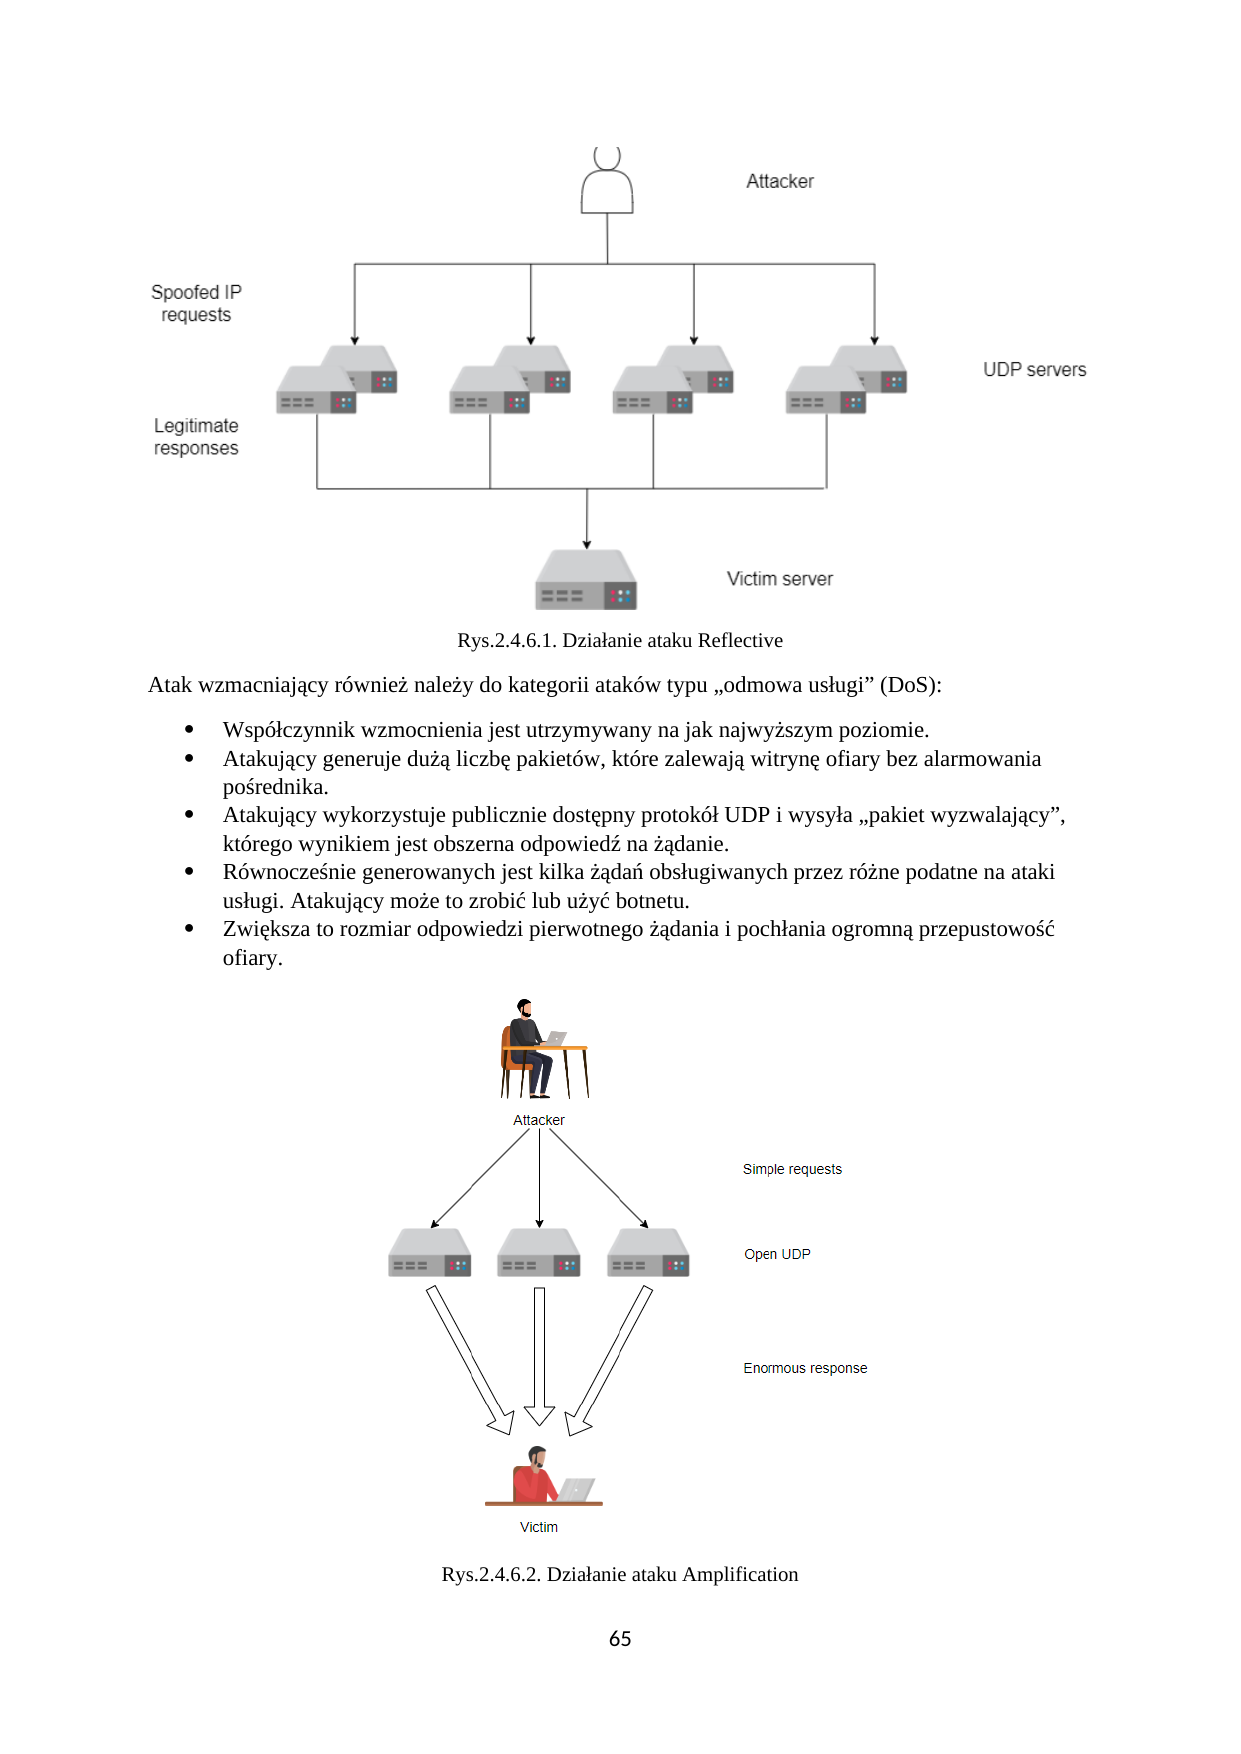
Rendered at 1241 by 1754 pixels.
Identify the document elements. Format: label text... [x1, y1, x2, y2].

picture [147, 147, 1093, 610]
text Rys.2.4.6.2. Działanie ataku Amplification [148, 1561, 1093, 1586]
text Atak wzmacniający również należy do kategorii ataków typu „odmowa usługi” (DoS): [148, 671, 1093, 697]
picture [323, 988, 917, 1543]
list Zwiększa to rozmiar odpowiedzi pierwotnego żądania i pochłania ogromną przepustowość ofiary. [185, 915, 1093, 970]
list Współczynnik wzmocnienia jest utrzymywany na jak najwyższym poziomie. [185, 716, 1093, 742]
list Atakujący generuje dużą liczbę pakietów, które zalewają witrynę ofiary bez alarmowania pośrednika. [185, 744, 1093, 799]
list Równocześnie generowanych jest kilka żądań obsługiwanych przez różne podatne na ataki usługi. Atakujący może to zrobić lub użyć botnetu. [185, 858, 1093, 913]
text Rys.2.4.6.1. Działanie ataku Reflective [148, 628, 1093, 652]
list Atakujący wykorzystuje publicznie dostępny protokół UDP i wysyła „pakiet wyzwalający”, którego wynikiem jest obszerna odpowiedź na żądanie. [185, 801, 1093, 856]
